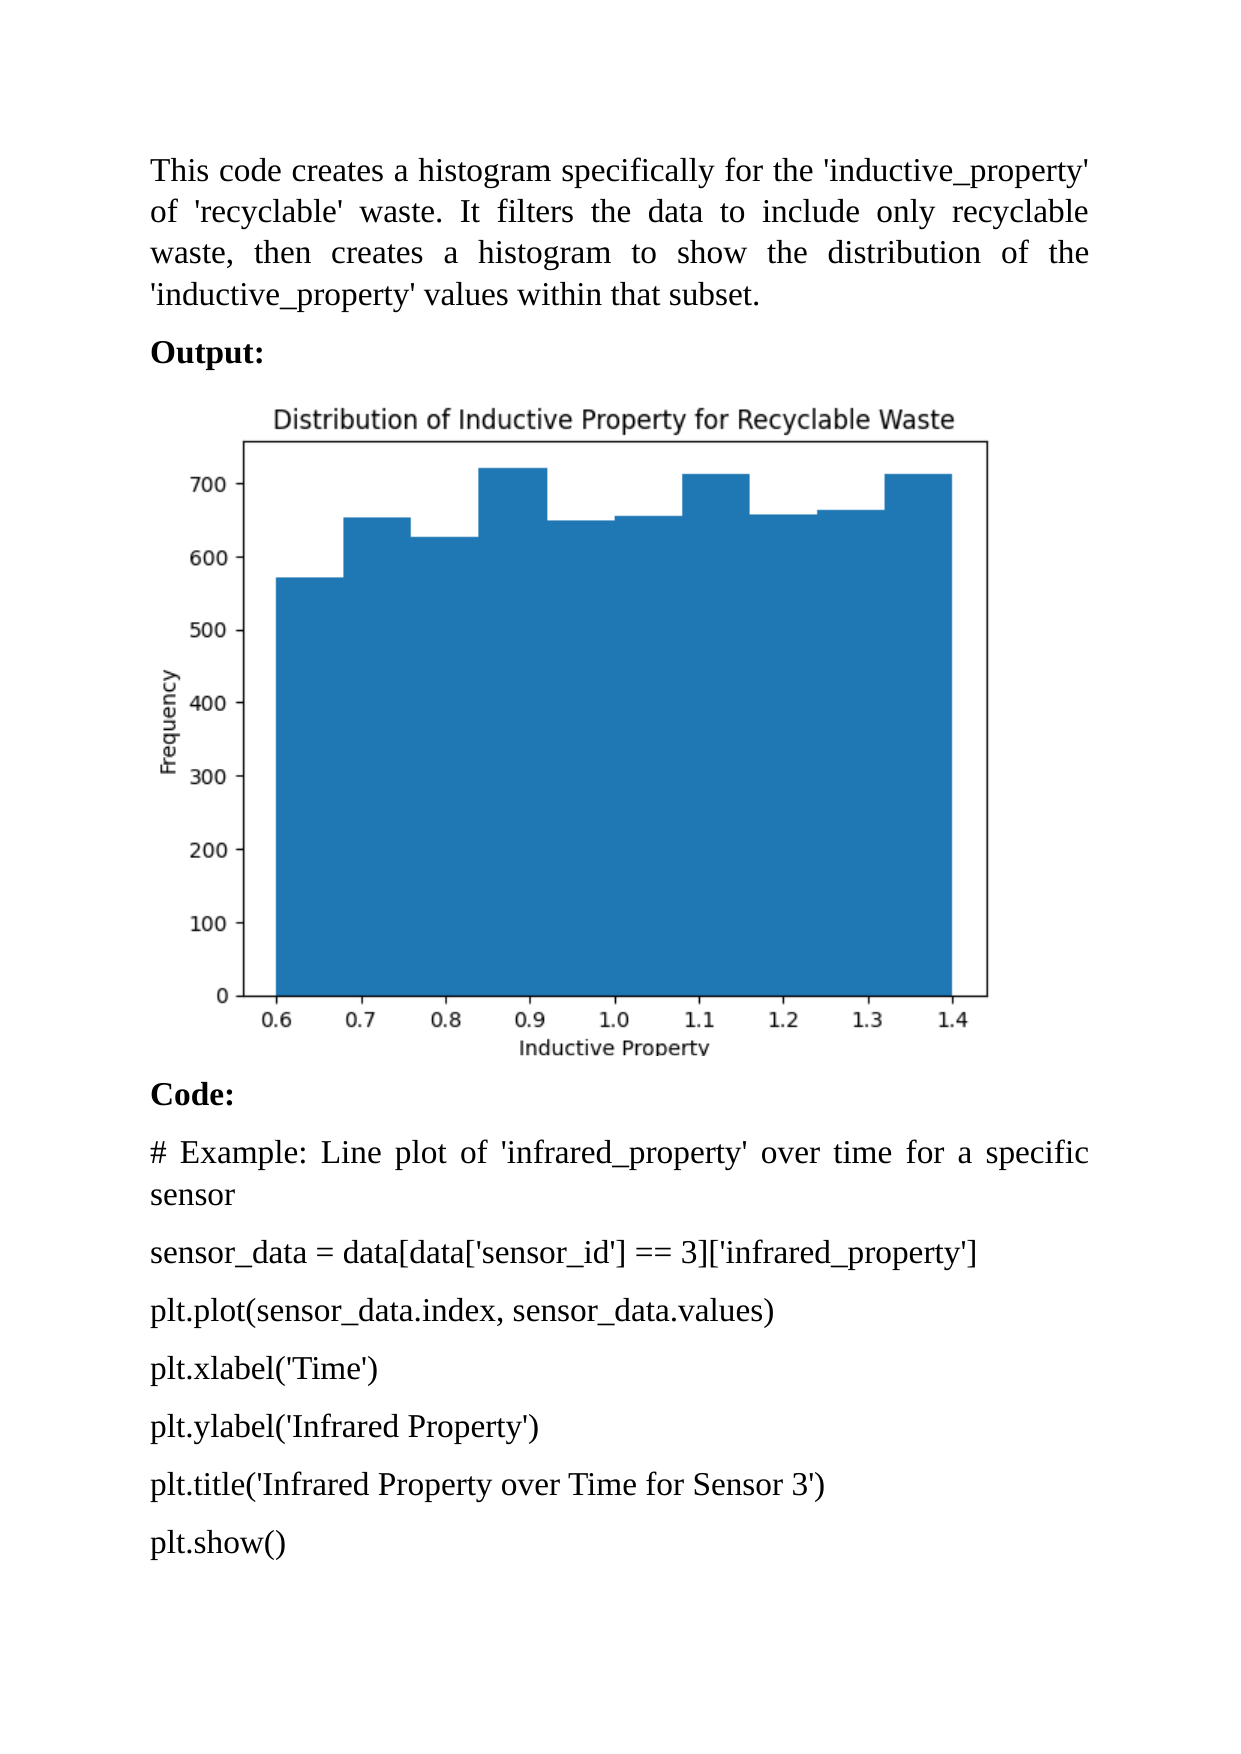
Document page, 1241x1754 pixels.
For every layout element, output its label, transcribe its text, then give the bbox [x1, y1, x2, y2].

text Output: [150, 332, 1090, 370]
picture [150, 390, 1091, 1056]
text # Example: Line plot of 'infrared_property' over time for a specific sensor [150, 1133, 1090, 1212]
text plt.title('Infrared Property over Time for Sensor 3') [150, 1464, 1090, 1502]
text This code creates a histogram specifically for the 'inductive_property' of 'recyclable' waste. It filters the data to include only recyclable waste, then creates a histogram to show the distribution of the 'inductive_property' values within that subset. [150, 150, 1090, 312]
text plt.show() [150, 1522, 1090, 1561]
text Code: [150, 1075, 1090, 1113]
text plt.plot(sensor_data.index, sensor_data.values) [150, 1290, 1090, 1328]
text sensor_data = data[data['sensor_id'] == 3]['infrared_property'] [150, 1232, 1090, 1270]
text plt.xlabel('Time') [150, 1348, 1090, 1386]
text plt.ylabel('Infrared Property') [150, 1406, 1090, 1444]
